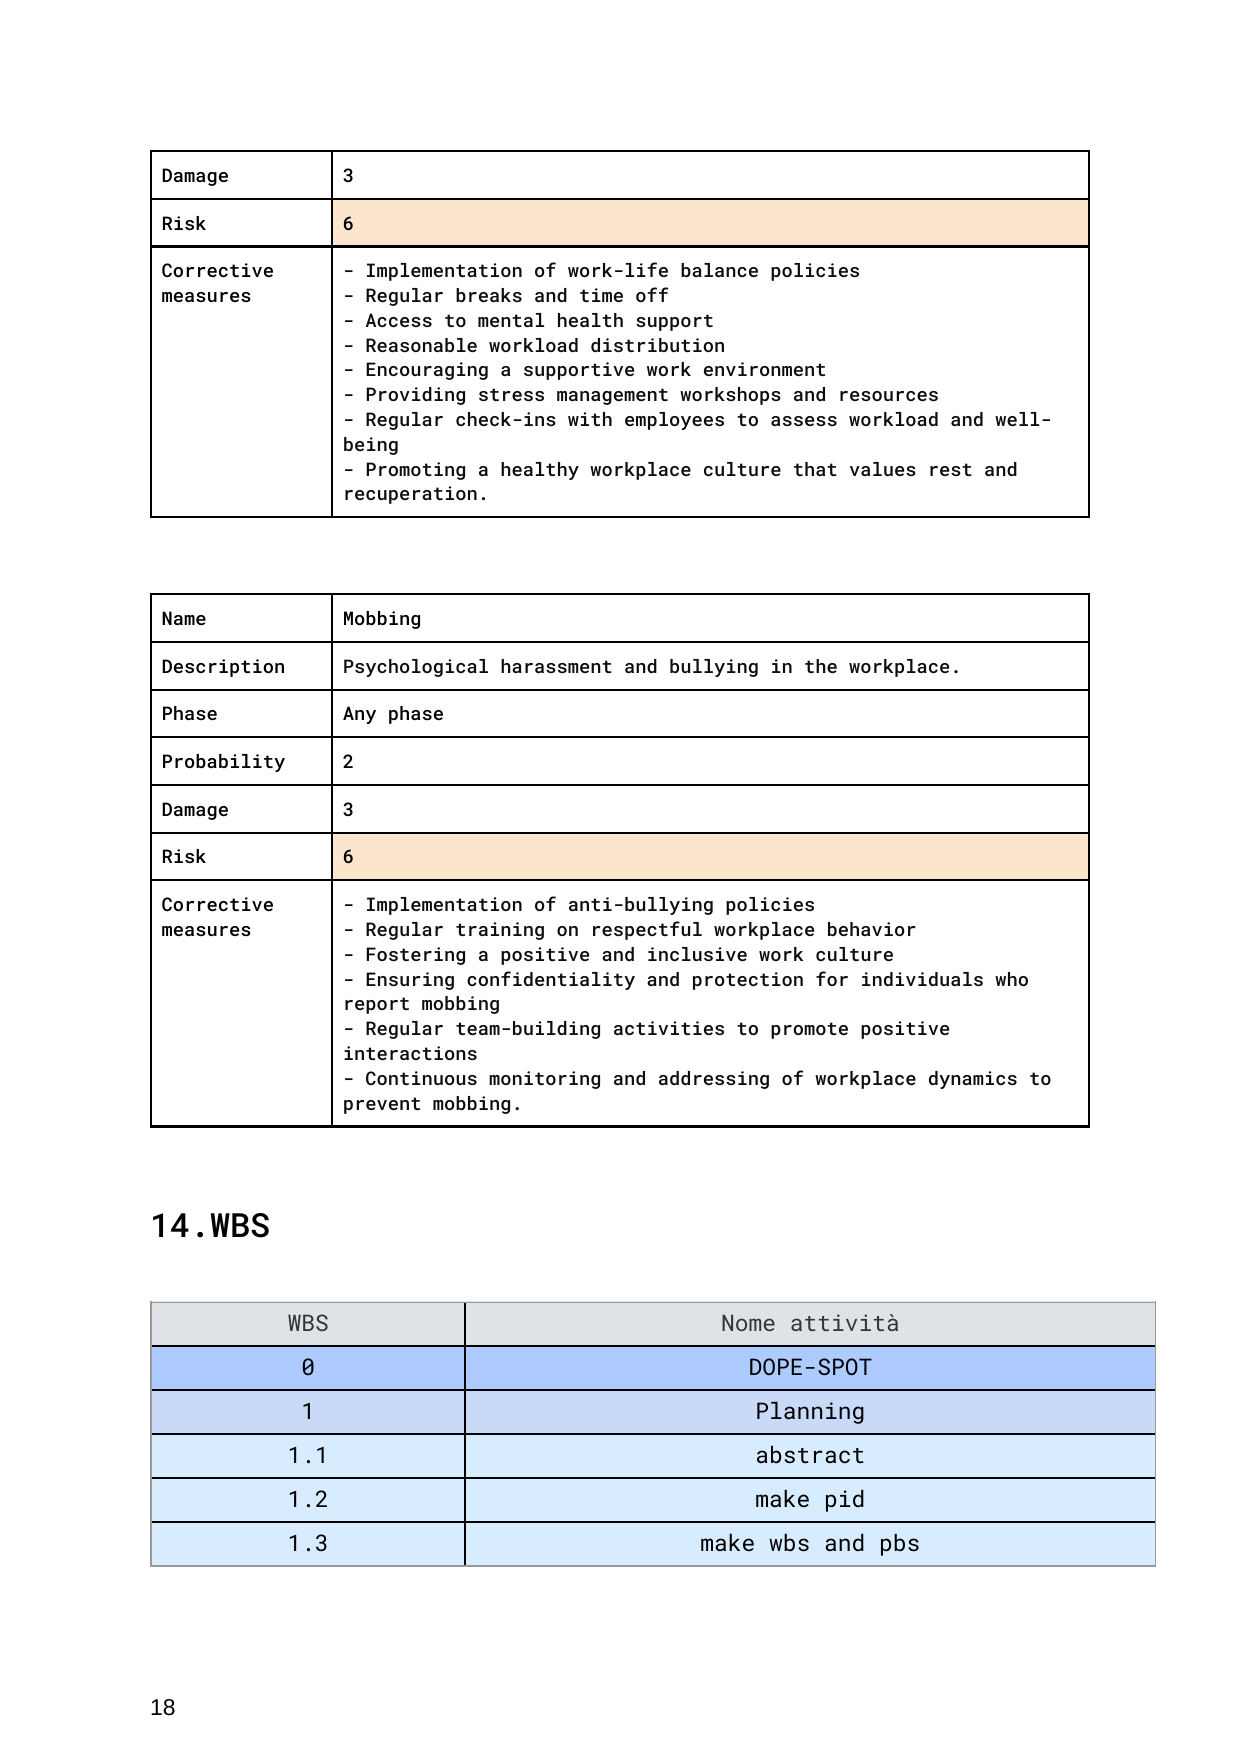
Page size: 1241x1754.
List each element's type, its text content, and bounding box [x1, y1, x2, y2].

table_cell 1 [152, 1391, 464, 1433]
table_header Name [152, 595, 331, 641]
table_cell Risk [152, 834, 331, 879]
table_cell 6 [333, 834, 1088, 879]
table_cell Risk [152, 200, 331, 245]
table_cell Any phase [333, 691, 1088, 736]
table_header WBS [152, 1303, 464, 1345]
table_header Nome attività [466, 1303, 1155, 1345]
table_cell 1.2 [152, 1479, 464, 1521]
table_cell - Implementation of work-life balance policies - Regular breaks and time off - Access to mental health support - Reasonable workload distribution - Encouraging a supportive work environment - Providing stress management workshops and resources - Regular check-ins with employees to assess workload and well-being - Promoting a healthy workplace culture that values rest and recuperation. [333, 248, 1088, 516]
table_cell 1.3 [152, 1523, 464, 1565]
table_cell Phase [152, 691, 331, 736]
table_cell 1.1 [152, 1435, 464, 1477]
table_cell Corrective measures [152, 881, 331, 1125]
table_cell DOPE-SPOT [466, 1347, 1155, 1389]
table_header Mobbing [333, 595, 1088, 641]
table_cell - Implementation of anti-bullying policies - Regular training on respectful workplace behavior - Fostering a positive and inclusive work culture - Ensuring confidentiality and protection for individuals who report mobbing - Regular team-building activities to promote positive interactions - Continuous monitoring and addressing of workplace dynamics to prevent mobbing. [333, 881, 1088, 1125]
table_cell Planning [466, 1391, 1155, 1433]
table_cell 3 [333, 786, 1088, 832]
table_cell Description [152, 643, 331, 688]
table_cell make pid [466, 1479, 1155, 1521]
subtitle 14.WBS [150, 1202, 1090, 1246]
table_cell 0 [152, 1347, 464, 1389]
table_cell make wbs and pbs [466, 1523, 1155, 1565]
table_cell Damage [152, 786, 331, 832]
table_cell Psychological harassment and bullying in the workplace. [333, 643, 1088, 688]
table_cell 6 [333, 200, 1088, 245]
table_cell abstract [466, 1435, 1155, 1477]
table_cell Damage [152, 152, 331, 198]
table_cell 2 [333, 738, 1088, 784]
table_cell Probability [152, 738, 331, 784]
table_cell 3 [333, 152, 1088, 198]
table_cell Corrective measures [152, 248, 331, 516]
